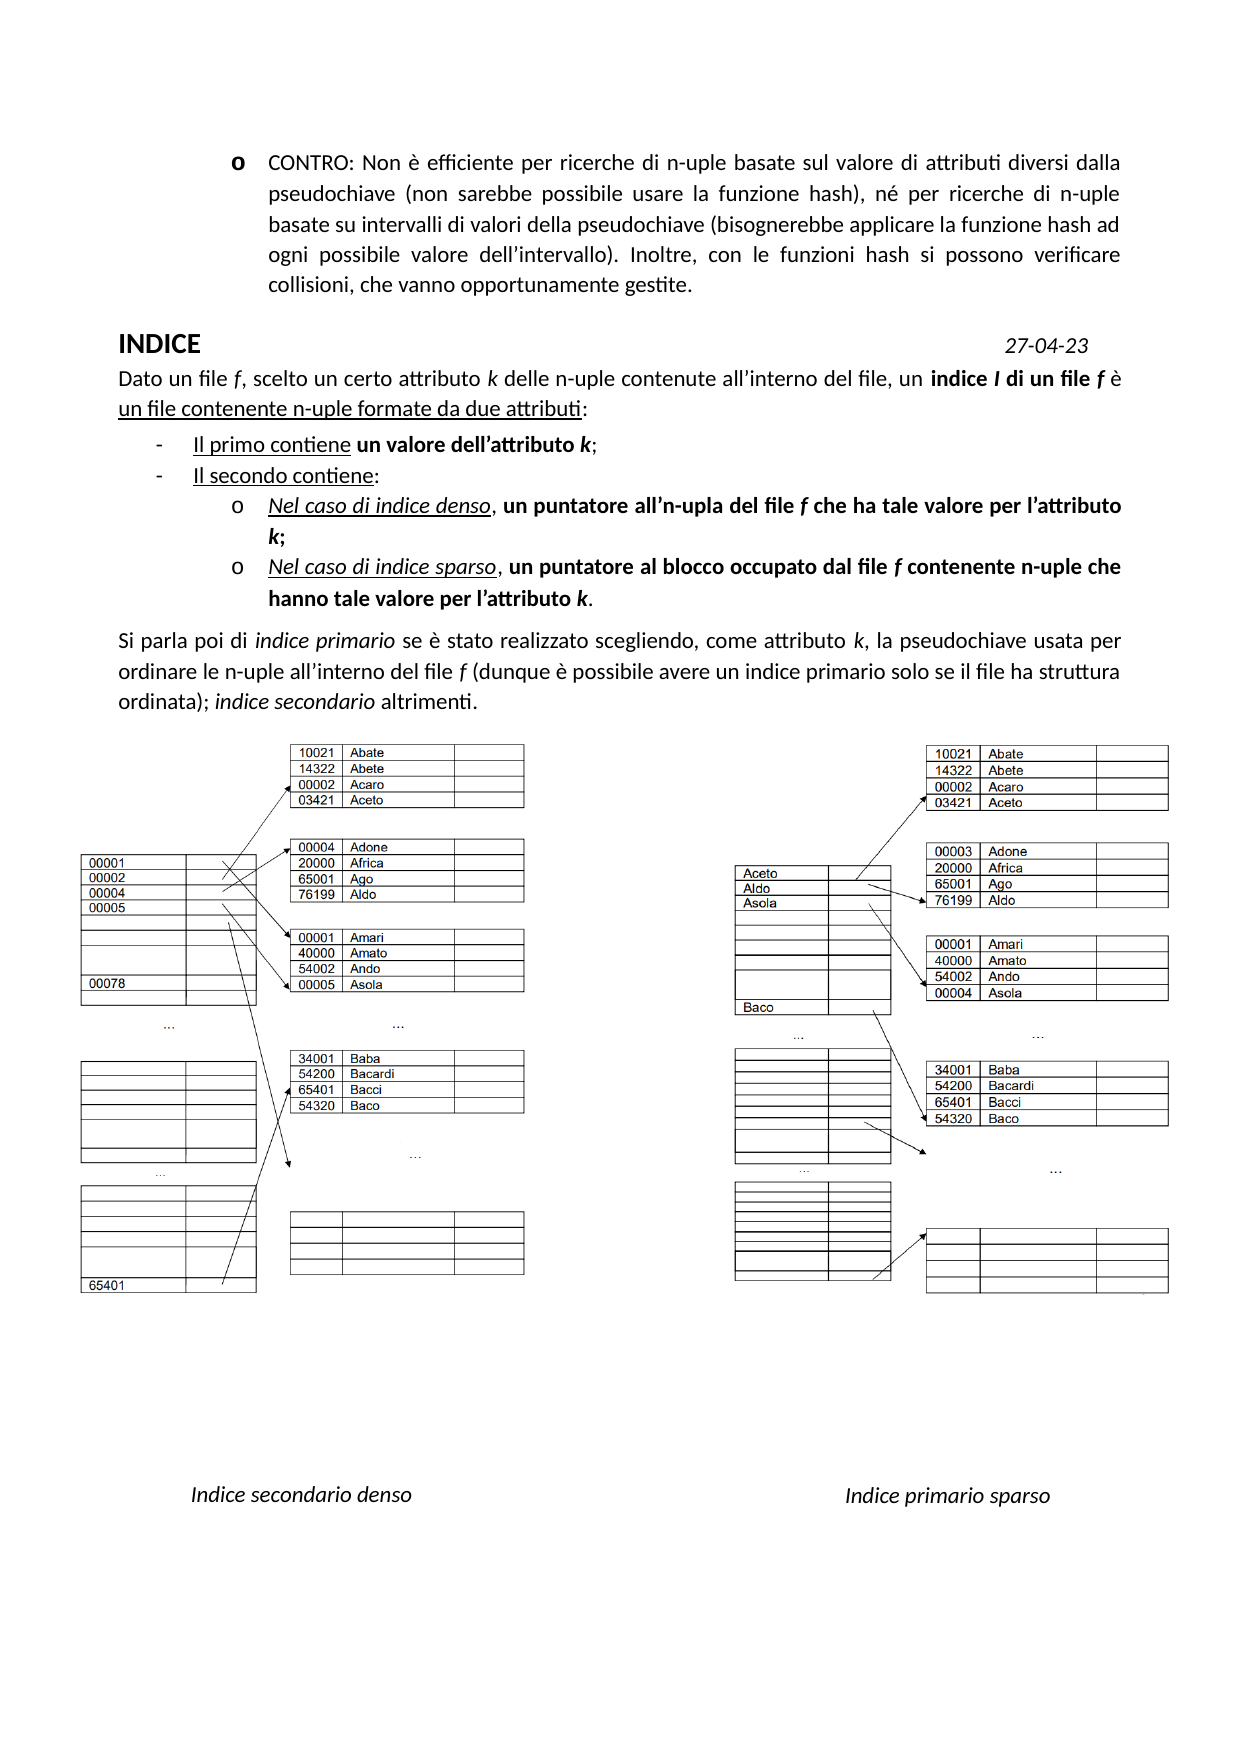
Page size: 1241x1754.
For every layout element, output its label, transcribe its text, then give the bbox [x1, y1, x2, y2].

list Nel caso di indice sparso, un puntatore al blocco occupato dal file f contenente n-uple che hanno tale valore per l’attributo k. [231, 552, 1122, 612]
list Nel caso di indice denso, un puntatore all’n-upla del file f che ha tale valore per l’attributo k; [231, 491, 1122, 550]
text INDICE 27-04-23 [118, 325, 1122, 361]
text Si parla poi di indice primario se è stato realizzato scegliendo, come attributo k, la pseudochiave usata per ordinare le n-uple all’interno del file f (dunque è possibile avere un indice primario solo se il file ha struttura ordinata); indice secondario altrimenti. [118, 627, 1122, 715]
picture [77, 744, 528, 1296]
list CONTRO: Non è efficiente per ricerche di n-uple basate sul valore di attributi diversi dalla pseudochiave (non sarebbe possibile usare la funzione hash), né per ricerche di n-uple basate su intervalli di valori della pseudochiave (bisognerebbe applicare la funzione hash ad ogni possibile valore dell’intervallo). Inoltre, con le funzioni hash si possono verificare collisioni, che vanno opportunamente gestite. [231, 148, 1122, 298]
list Il primo contiene un valore dell’attributo k; [156, 431, 1122, 458]
list Il secondo contiene: [156, 461, 1122, 489]
text Dato un file f, scelto un certo attributo k delle n-uple contenute all’interno del file, un indice I di un file f è un file contenente n-uple formate da due attributi: [118, 364, 1122, 422]
picture [728, 744, 1170, 1295]
